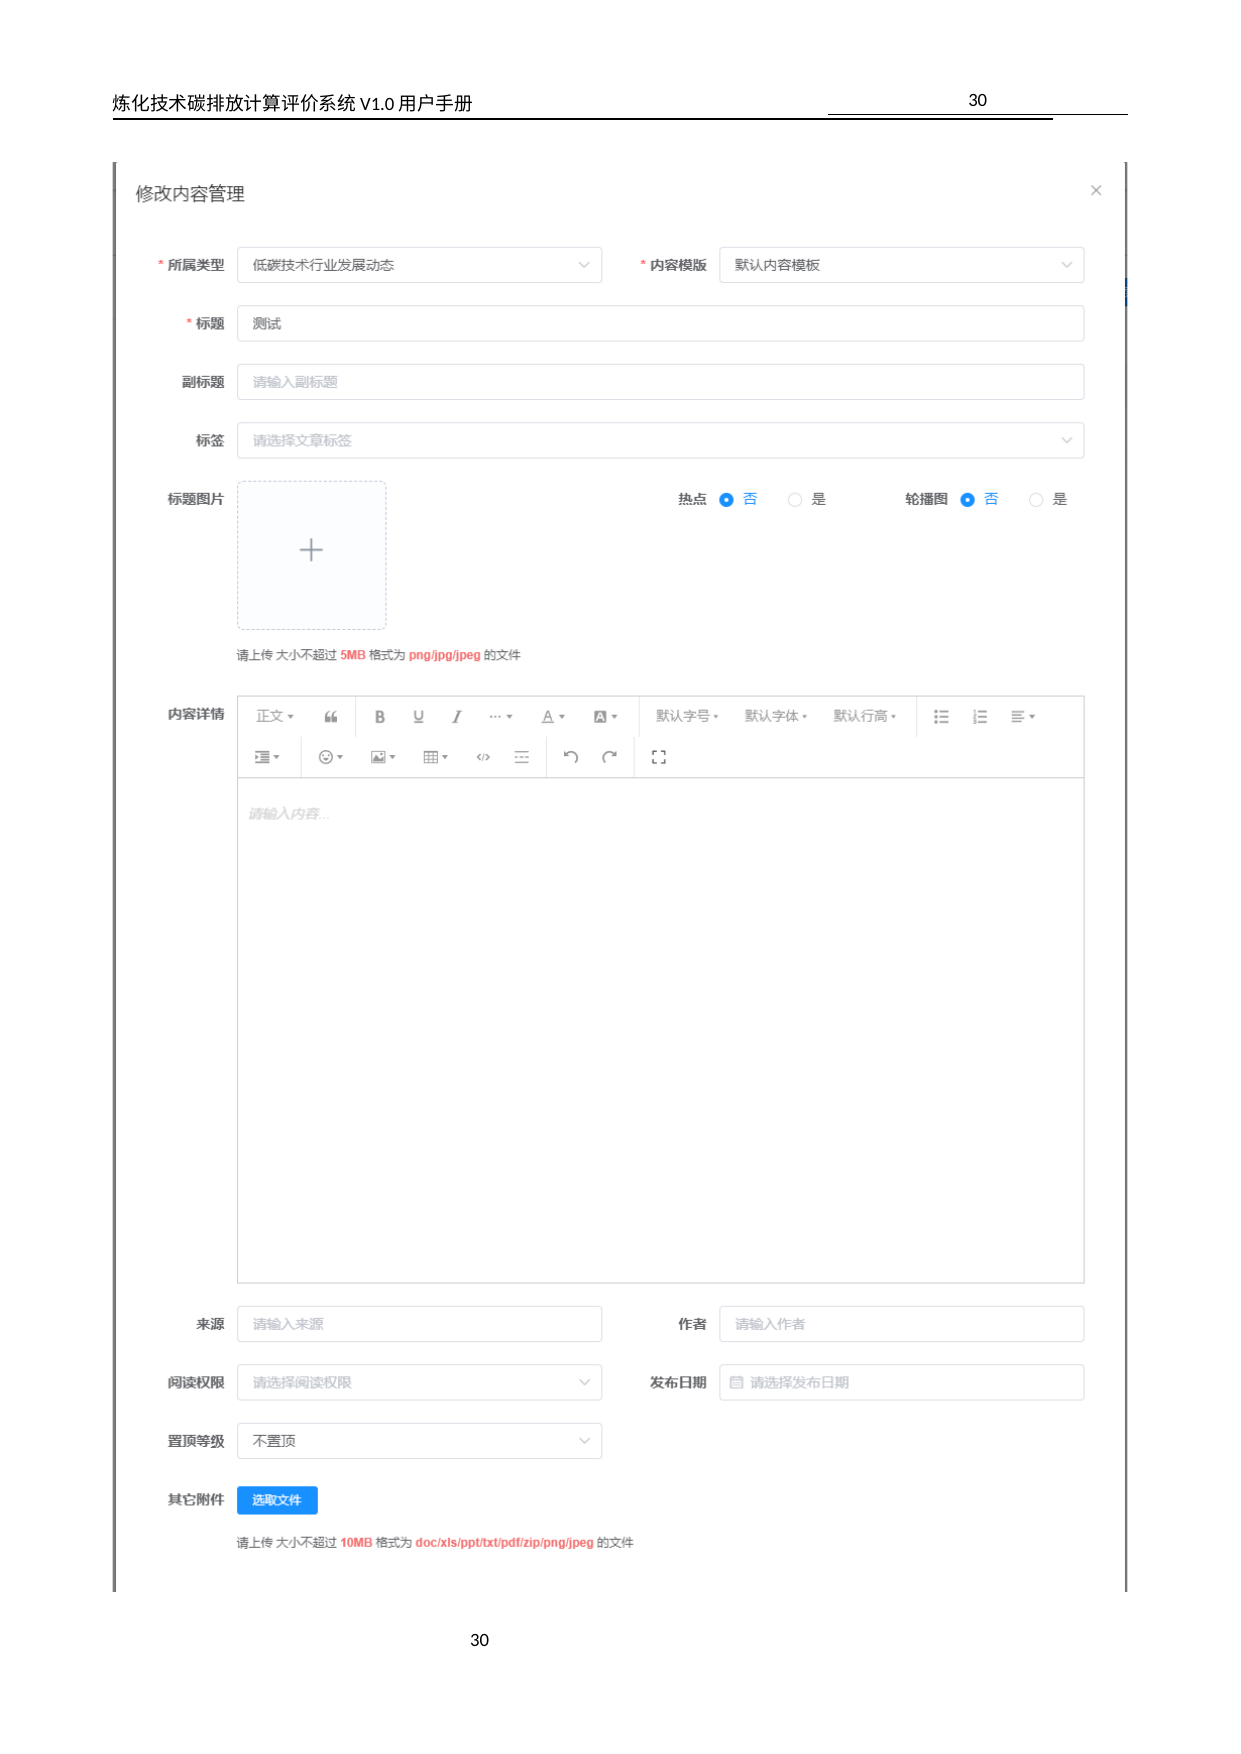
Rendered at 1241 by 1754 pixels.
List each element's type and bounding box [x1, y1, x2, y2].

picture [112, 162, 1128, 1592]
